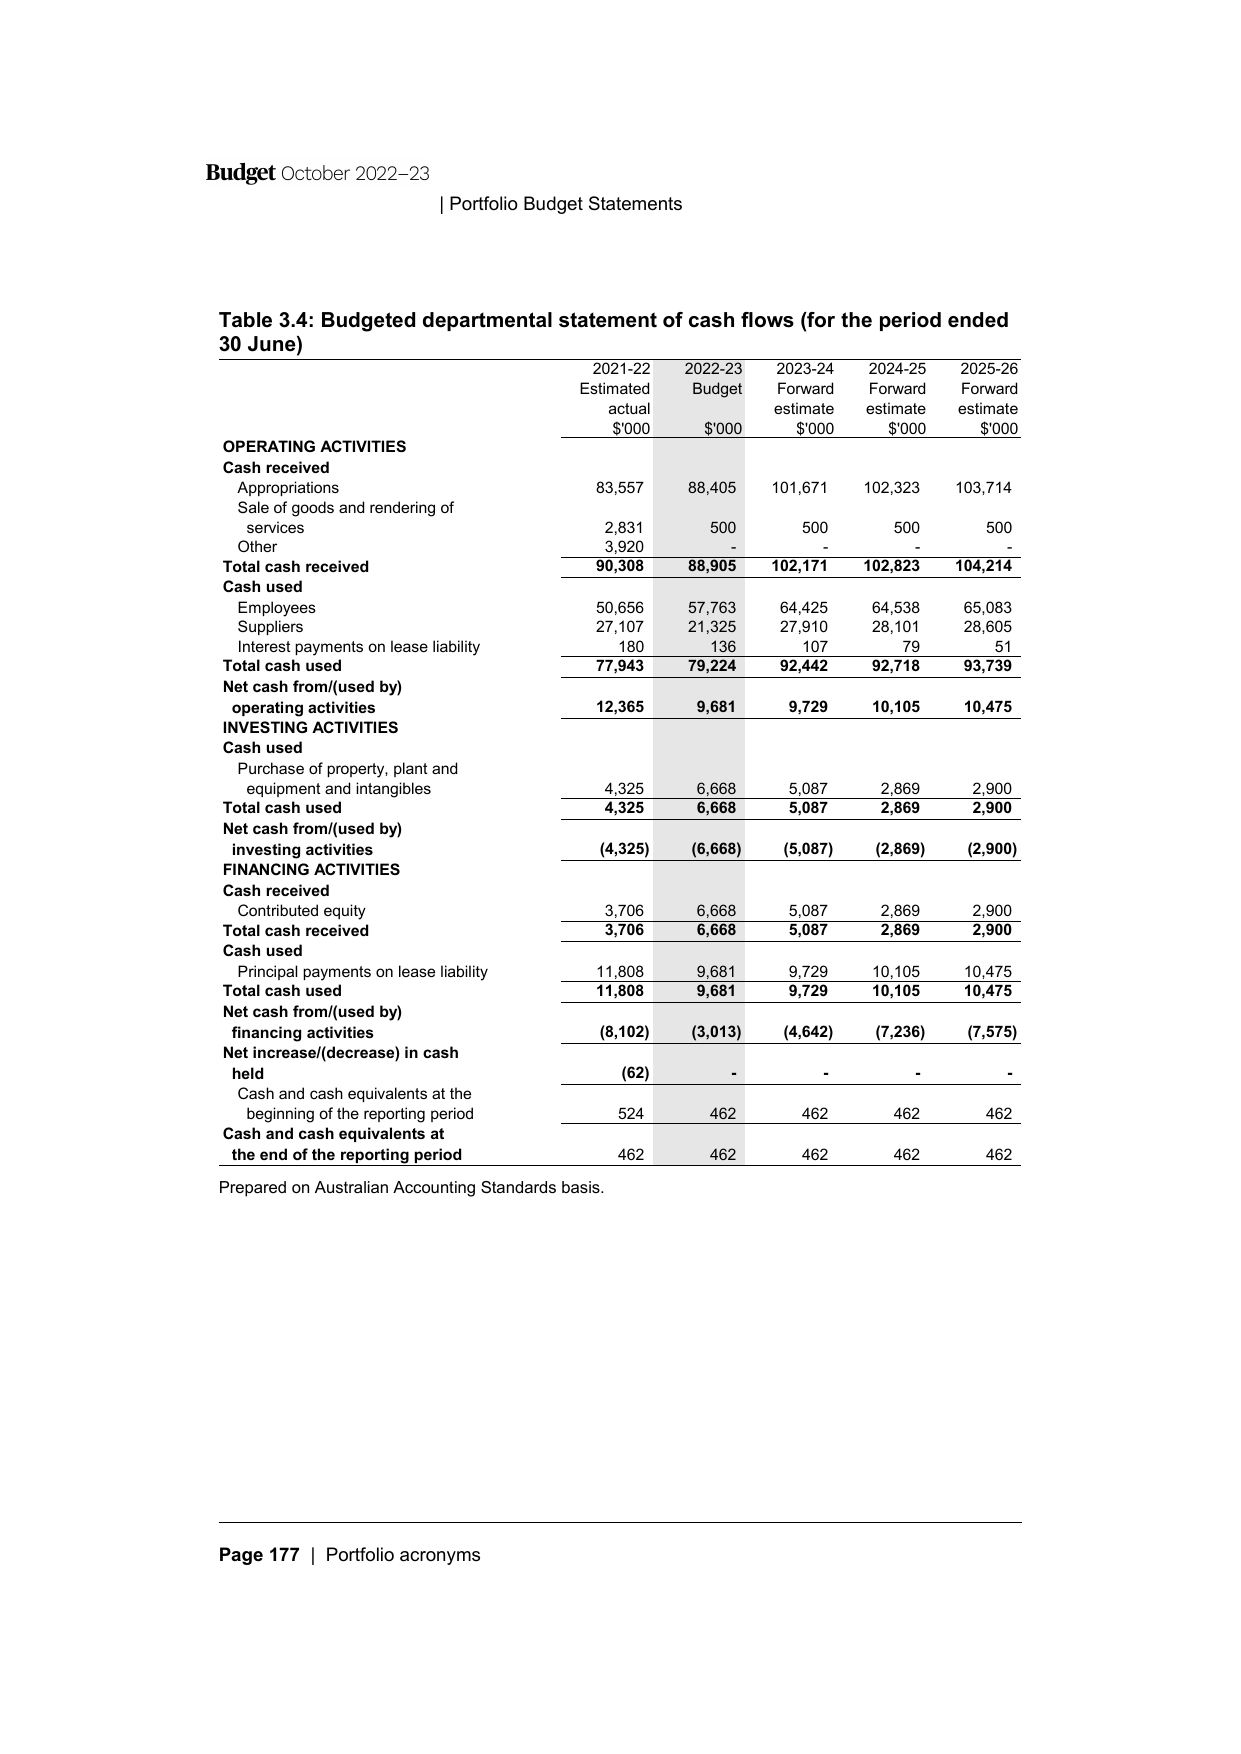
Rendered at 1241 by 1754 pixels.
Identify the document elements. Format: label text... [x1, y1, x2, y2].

text Prepared on Australian Accounting Standards basis. [218, 1178, 1022, 1197]
subtitle Table 3.4: Budgeted departmental statement of cash flows (for the period ended 30 June) [218, 308, 1022, 356]
picture [206, 157, 429, 186]
